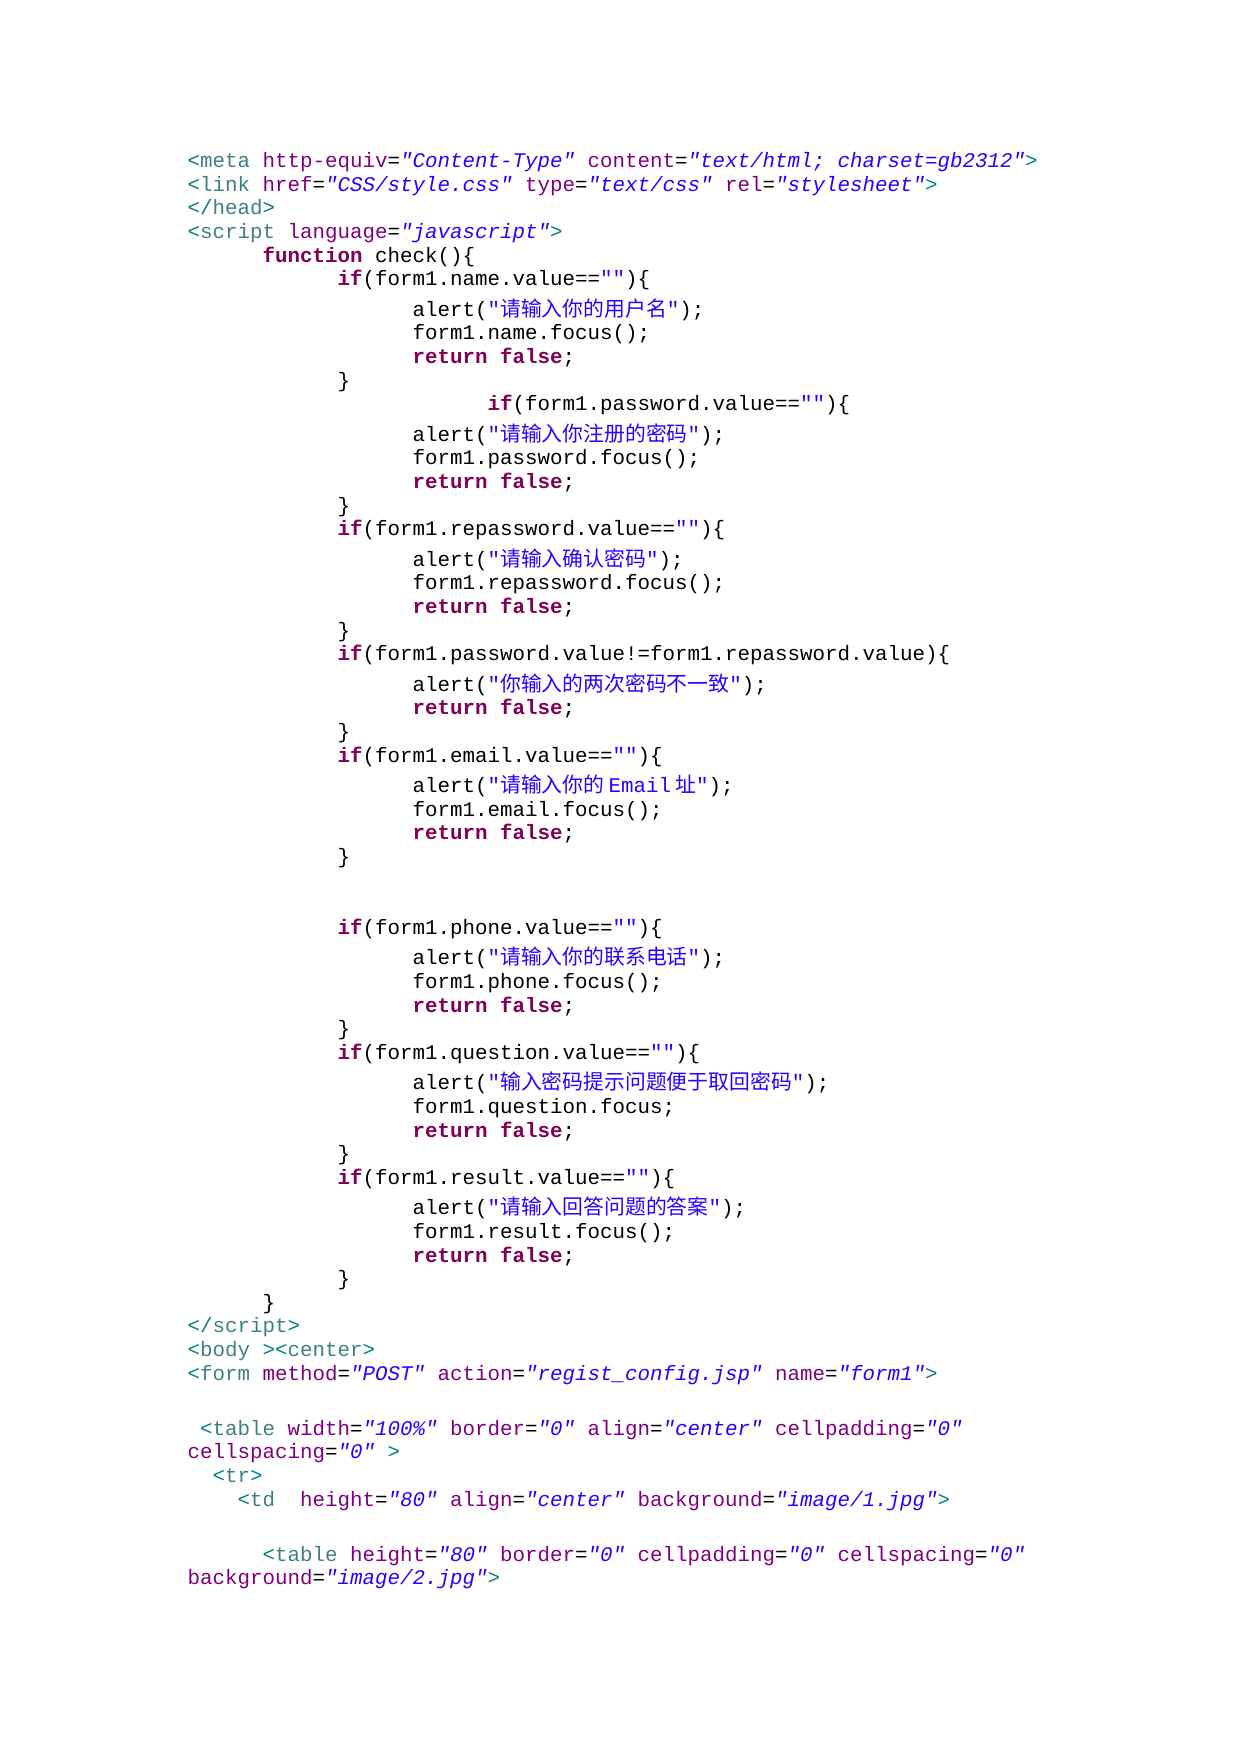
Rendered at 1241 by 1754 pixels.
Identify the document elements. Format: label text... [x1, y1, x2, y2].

text } [187, 1268, 1053, 1292]
text return false; [187, 994, 1053, 1018]
text alert("请输入确认密码"); [187, 542, 1053, 572]
text <link href="CSS/style.css" type="text/css" rel="stylesheet"> [187, 174, 1053, 197]
text } [187, 1292, 1053, 1316]
text } [187, 369, 1053, 393]
text if(form1.email.value==""){ [187, 744, 1053, 768]
text form1.repassword.focus(); [187, 572, 1053, 596]
text alert("请输入你的Email址"); [187, 768, 1053, 799]
text alert("请输入你的联系电话"); [187, 941, 1053, 971]
text alert("请输入你注册的密码"); [187, 417, 1053, 447]
text if(form1.name.value==""){ [187, 268, 1053, 292]
text if(form1.repassword.value==""){ [187, 518, 1053, 542]
text form1.name.focus(); [187, 322, 1053, 346]
text form1.password.focus(); [187, 447, 1053, 471]
text </script> [187, 1316, 1053, 1339]
text } [187, 619, 1053, 643]
text alert("输入密码提示问题便于取回密码"); [187, 1066, 1053, 1096]
text <tr> [187, 1465, 1053, 1489]
text } [187, 1143, 1053, 1167]
text alert("请输入回答问题的答案"); [187, 1191, 1053, 1221]
text return false; [187, 697, 1053, 721]
text alert("你输入的两次密码不一致"); [187, 667, 1053, 697]
text if(form1.password.value==""){ [187, 393, 1053, 417]
text return false; [187, 471, 1053, 494]
text } [187, 846, 1053, 869]
text </head> [187, 197, 1053, 221]
text return false; [187, 822, 1053, 846]
text return false; [187, 346, 1053, 369]
text if(form1.result.value==""){ [187, 1167, 1053, 1191]
text <form method="POST" action="regist_config.jsp" name="form1"> [187, 1363, 1053, 1386]
text if(form1.phone.value==""){ [187, 917, 1053, 941]
text return false; [187, 1119, 1053, 1143]
text } [187, 721, 1053, 744]
text <table height="80" border="0" cellpadding="0" cellspacing="0" background="image/2.jpg"> [187, 1543, 1053, 1591]
text <script language="javascript"> [187, 221, 1053, 244]
text form1.question.focus; [187, 1096, 1053, 1119]
text } [187, 494, 1053, 518]
text <body ><center> [187, 1339, 1053, 1363]
text <td height="80" align="center" background="image/1.jpg"> [187, 1489, 1053, 1512]
text if(form1.password.value!=form1.repassword.value){ [187, 643, 1053, 667]
text alert("请输入你的用户名"); [187, 292, 1053, 322]
text form1.result.focus(); [187, 1221, 1053, 1244]
text <meta http-equiv="Content-Type" content="text/html; charset=gb2312"> [187, 150, 1053, 174]
text return false; [187, 1244, 1053, 1268]
text return false; [187, 596, 1053, 619]
text } [187, 1018, 1053, 1042]
text <table width="100%" border="0" align="center" cellpadding="0" cellspacing="0" > [187, 1418, 1053, 1465]
text form1.email.focus(); [187, 799, 1053, 822]
text function check(){ [187, 244, 1053, 268]
text form1.phone.focus(); [187, 971, 1053, 994]
text if(form1.question.value==""){ [187, 1042, 1053, 1066]
